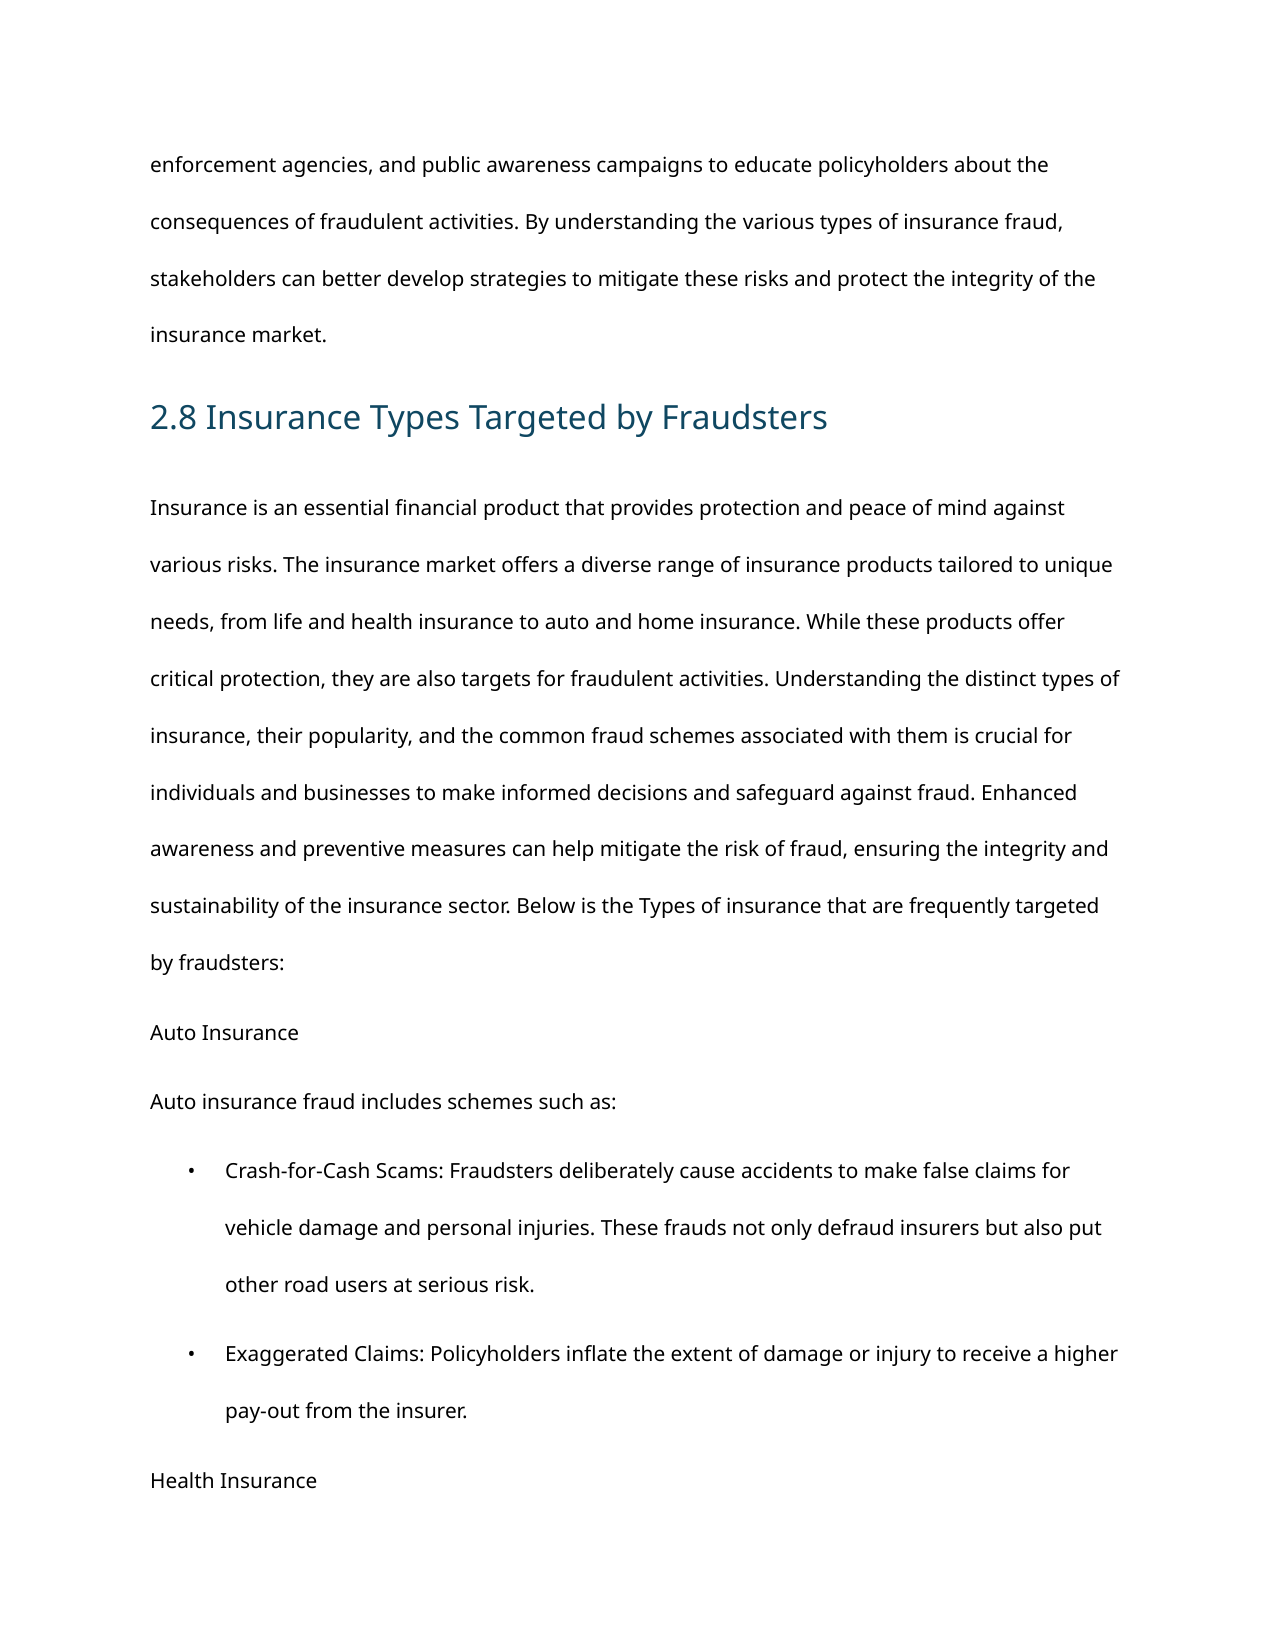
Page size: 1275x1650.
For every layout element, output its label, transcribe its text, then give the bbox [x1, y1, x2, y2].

text Auto Insurance [150, 1018, 1125, 1046]
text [150, 150, 1125, 349]
text Auto insurance fraud includes schemes such as: [150, 1087, 1125, 1116]
list Crash-for-Cash Scams: Fraudsters deliberately cause accidents to make false claims for vehicle damage and personal injuries. These frauds not only defraud insurers but also put other road users at serious risk. [187, 1156, 1125, 1299]
list Exaggerated Claims: Policyholders inflate the extent of damage or injury to receive a higher pay-out from the insurer. [187, 1339, 1125, 1425]
text Health Insurance [150, 1466, 1125, 1494]
text Insurance is an essential financial product that provides protection and peace of mind against various risks. The insurance market offers a diverse range of insurance products tailored to unique needs, from life and health insurance to auto and home insurance. While these products offer critical protection, they are also targets for fraudulent activities. Understanding the distinct types of insurance, their popularity, and the common fraud schemes associated with them is crucial for individuals and businesses to make informed decisions and safeguard against fraud. Enhanced awareness and preventive measures can help mitigate the risk of fraud, ensuring the integrity and sustainability of the insurance sector. Below is the Types of insurance that are frequently targeted by fraudsters: [150, 493, 1125, 977]
subtitle 2.8 Insurance Types Targeted by Fraudsters [150, 394, 1125, 439]
